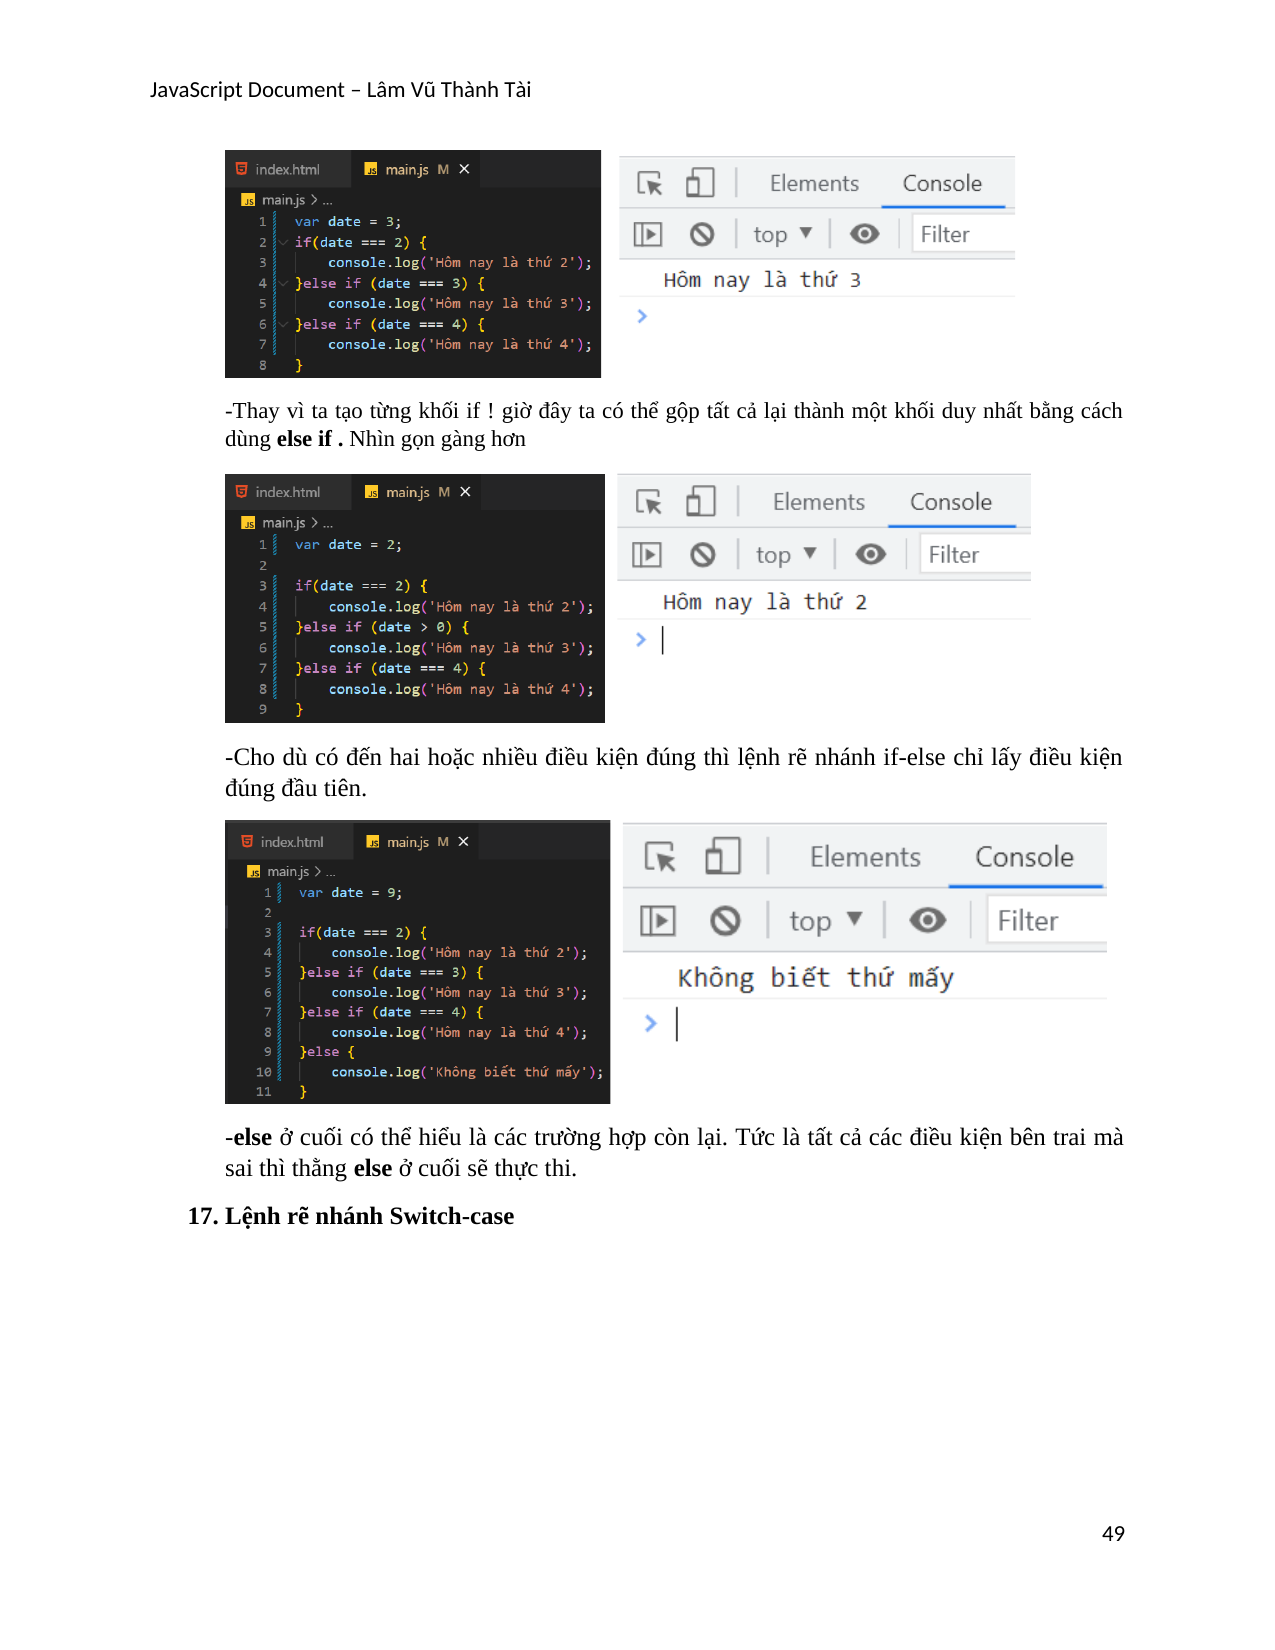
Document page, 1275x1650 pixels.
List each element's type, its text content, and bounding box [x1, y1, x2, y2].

picture [225, 150, 602, 378]
list Lệnh rẽ nhánh Switch-case [187, 1201, 1125, 1230]
text -else ở cuối có thể hiểu là các trường hợp còn lại. Tức là tất cả các điều kiện bên trai mà sai thì thằng else ở cuối sẽ thực thi. [225, 1122, 1125, 1182]
text -Cho dù có đến hai hoặc nhiều điều kiện đúng thì lệnh rẽ nhánh if-else chỉ lấy điều kiện đúng đầu tiên. [225, 742, 1125, 802]
picture [225, 474, 605, 723]
picture [622, 821, 1107, 1104]
picture [225, 820, 611, 1104]
text -Thay vì ta tạo từng khối if ! giờ đây ta có thể gộp tất cả lại thành một khối duy nhất bằng cách dùng else if . Nhìn gọn gàng hơn [225, 397, 1125, 452]
picture [617, 470, 1031, 723]
picture [619, 155, 1016, 378]
